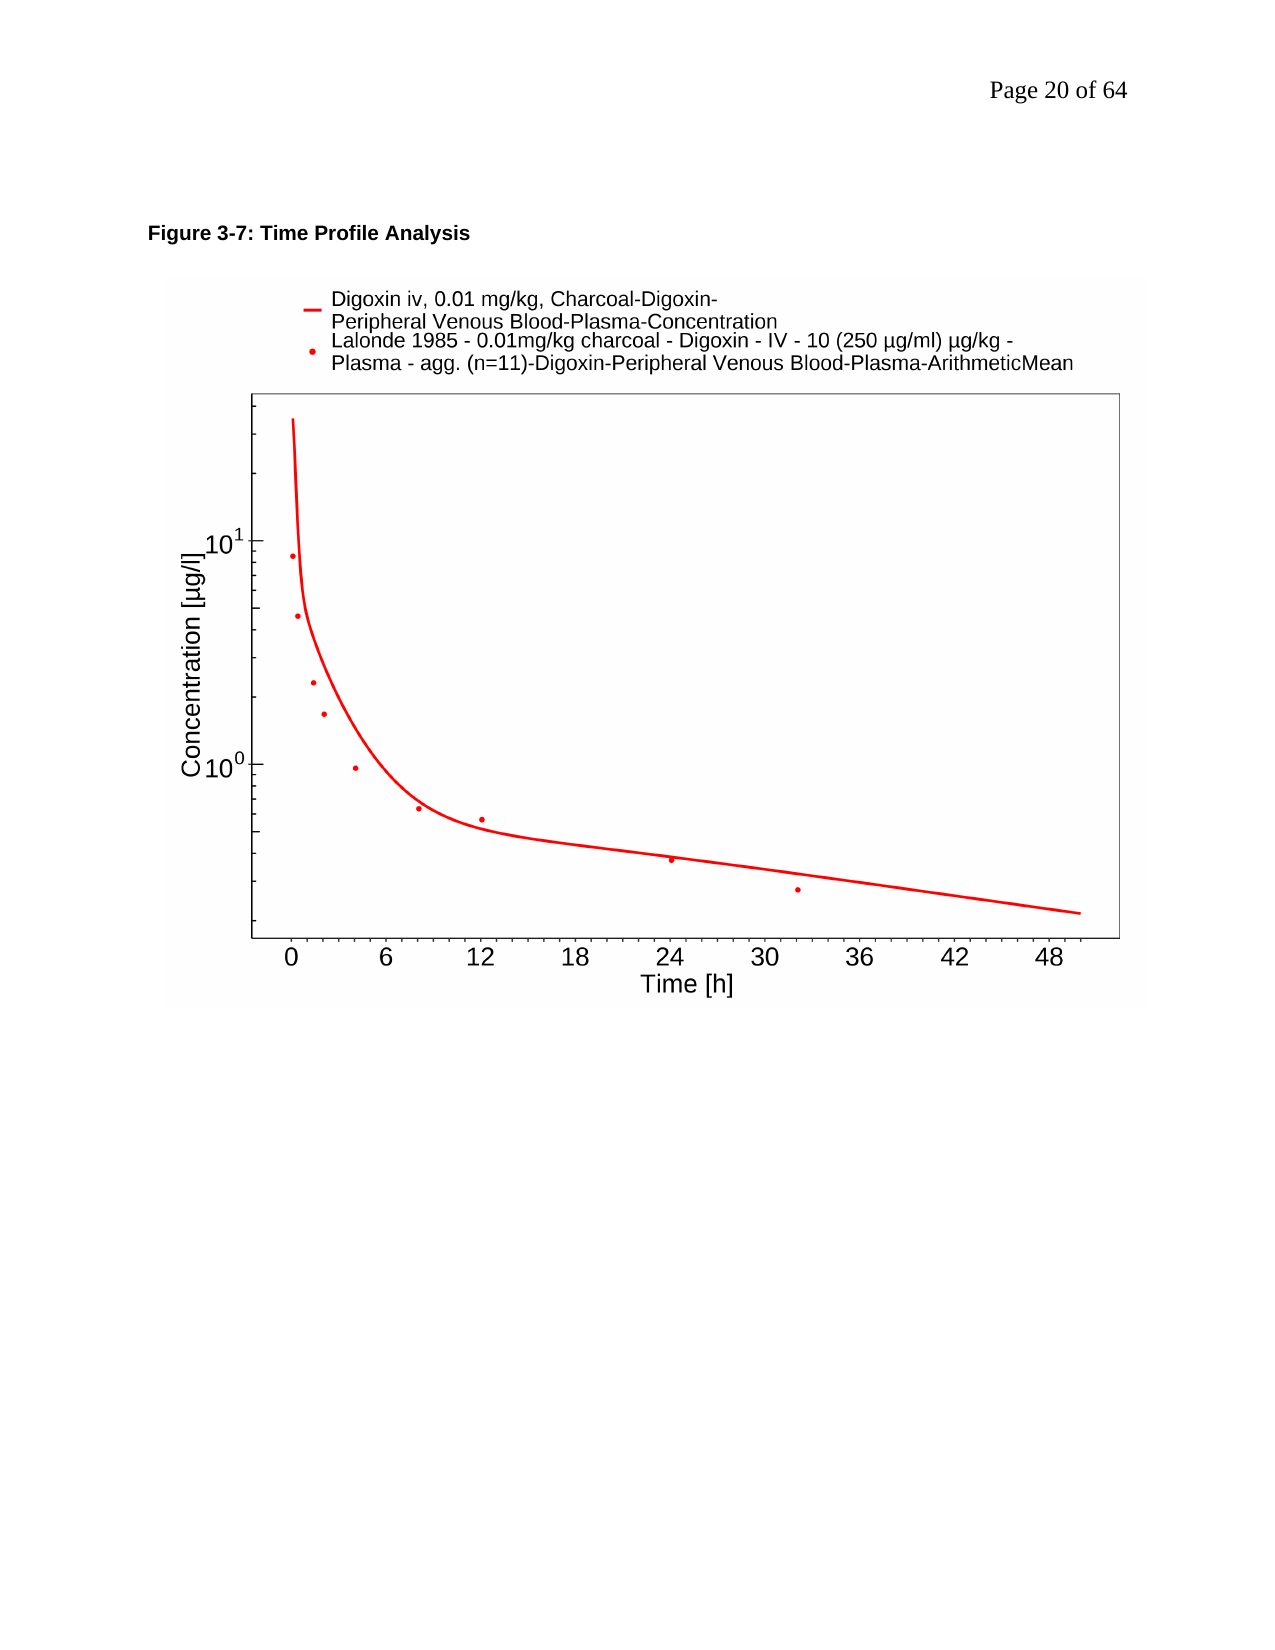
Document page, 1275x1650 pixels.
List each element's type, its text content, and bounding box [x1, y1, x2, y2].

picture [166, 275, 1146, 1008]
text Figure 3-7: Time Profile Analysis [148, 221, 1127, 245]
